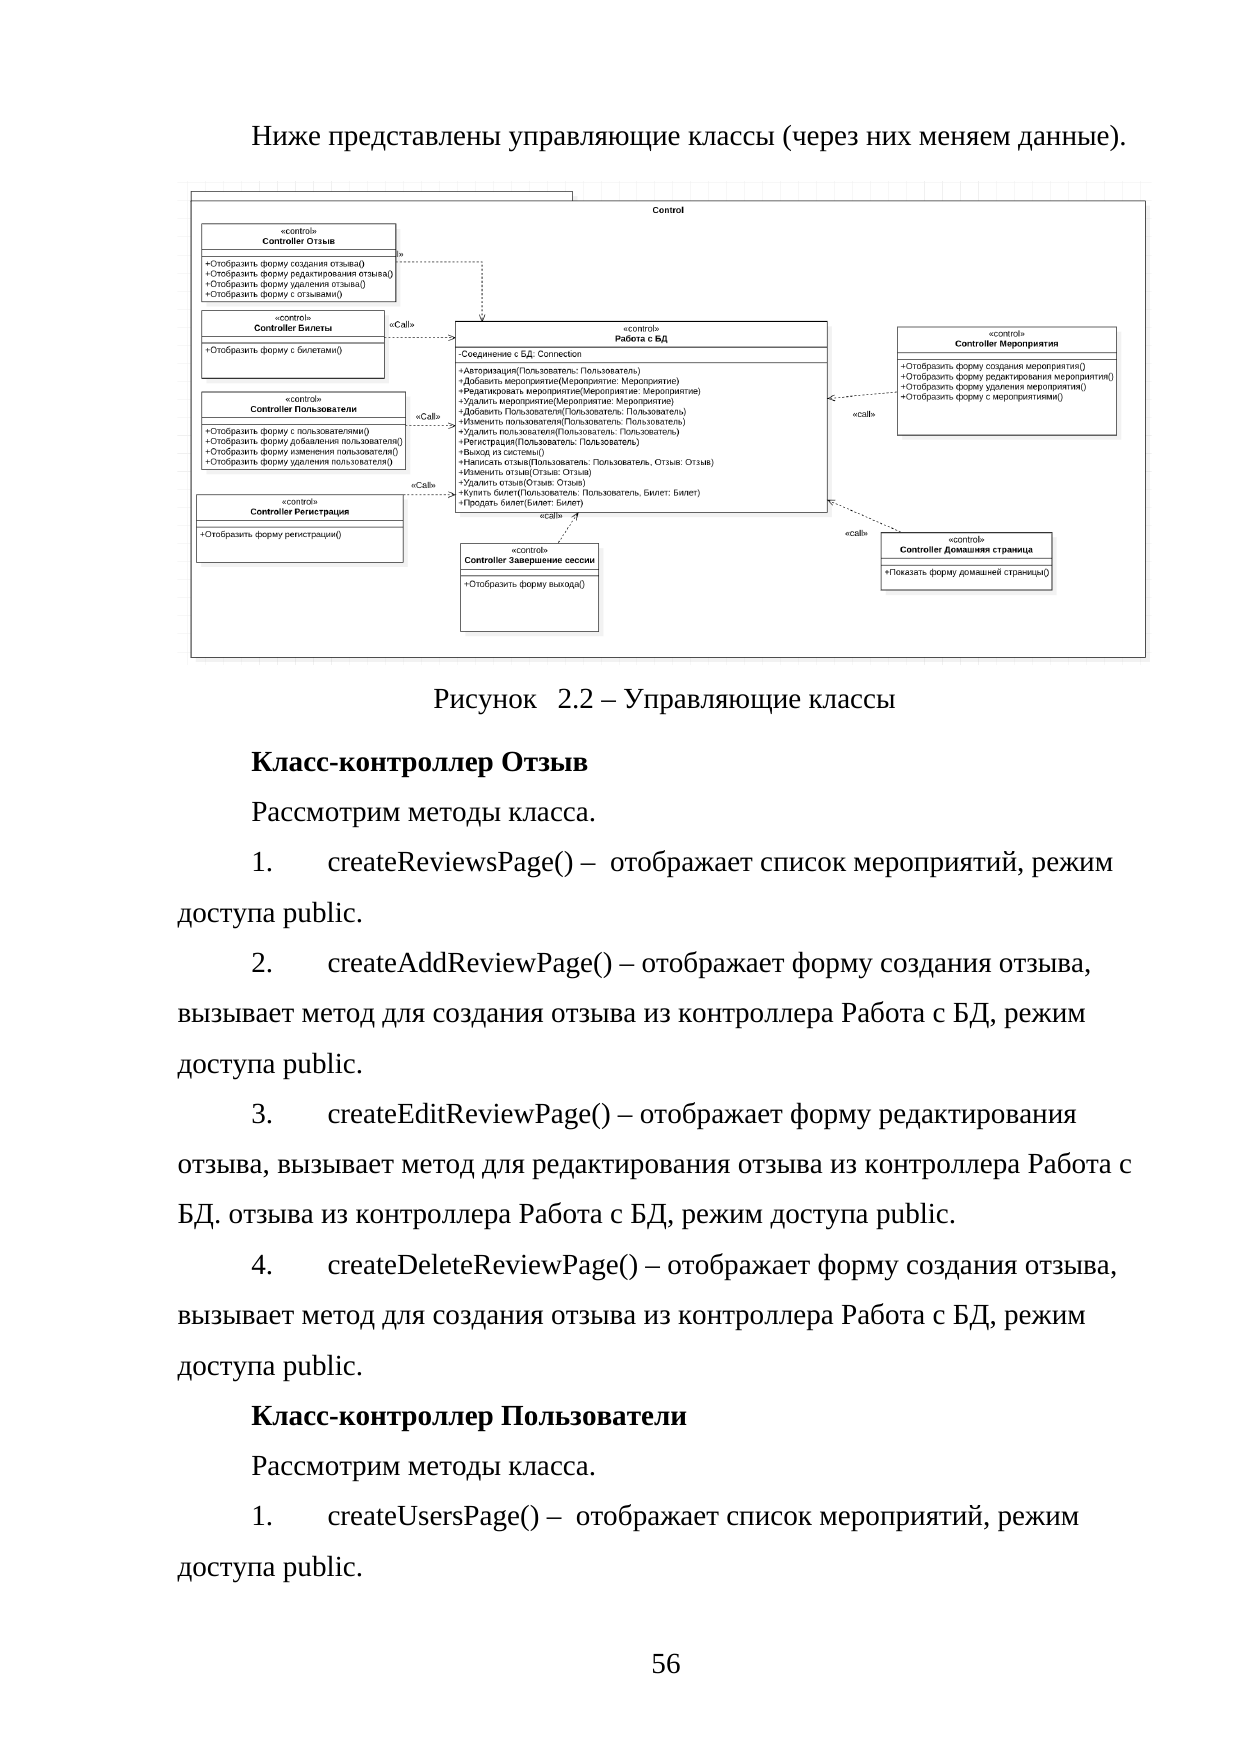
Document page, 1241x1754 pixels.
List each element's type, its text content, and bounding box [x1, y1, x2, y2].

list 2.2 – Управляющие классы [177, 681, 1152, 714]
list createAddReviewPage() – отображает форму создания отзыва, вызывает метод для создания отзыва из контроллера Работа с БД, режим доступа public. [177, 945, 1152, 1079]
list createEditReviewPage() – отображает форму редактирования отзыва, вызывает метод для редактирования отзыва из контроллера Работа с БД. отзыва из контроллера Работа с БД, режим доступа public. [177, 1096, 1152, 1230]
text Класс-контроллер Пользователи [177, 1398, 1152, 1431]
list createUsersPage() – отображает список мероприятий, режим доступа public. [177, 1498, 1152, 1582]
text Рассмотрим методы класса. [177, 794, 1152, 828]
list createReviewsPage() – отображает список мероприятий, режим доступа public. [177, 844, 1152, 928]
text Рассмотрим методы класса. [177, 1448, 1152, 1482]
text Класс-контроллер Отзыв [177, 744, 1152, 777]
text Ниже представлены управляющие классы (через них меняем данные). [177, 118, 1152, 152]
list createDeleteReviewPage() – отображает форму создания отзыва, вызывает метод для создания отзыва из контроллера Работа с БД, режим доступа public. [177, 1247, 1152, 1381]
picture [177, 181, 1152, 665]
